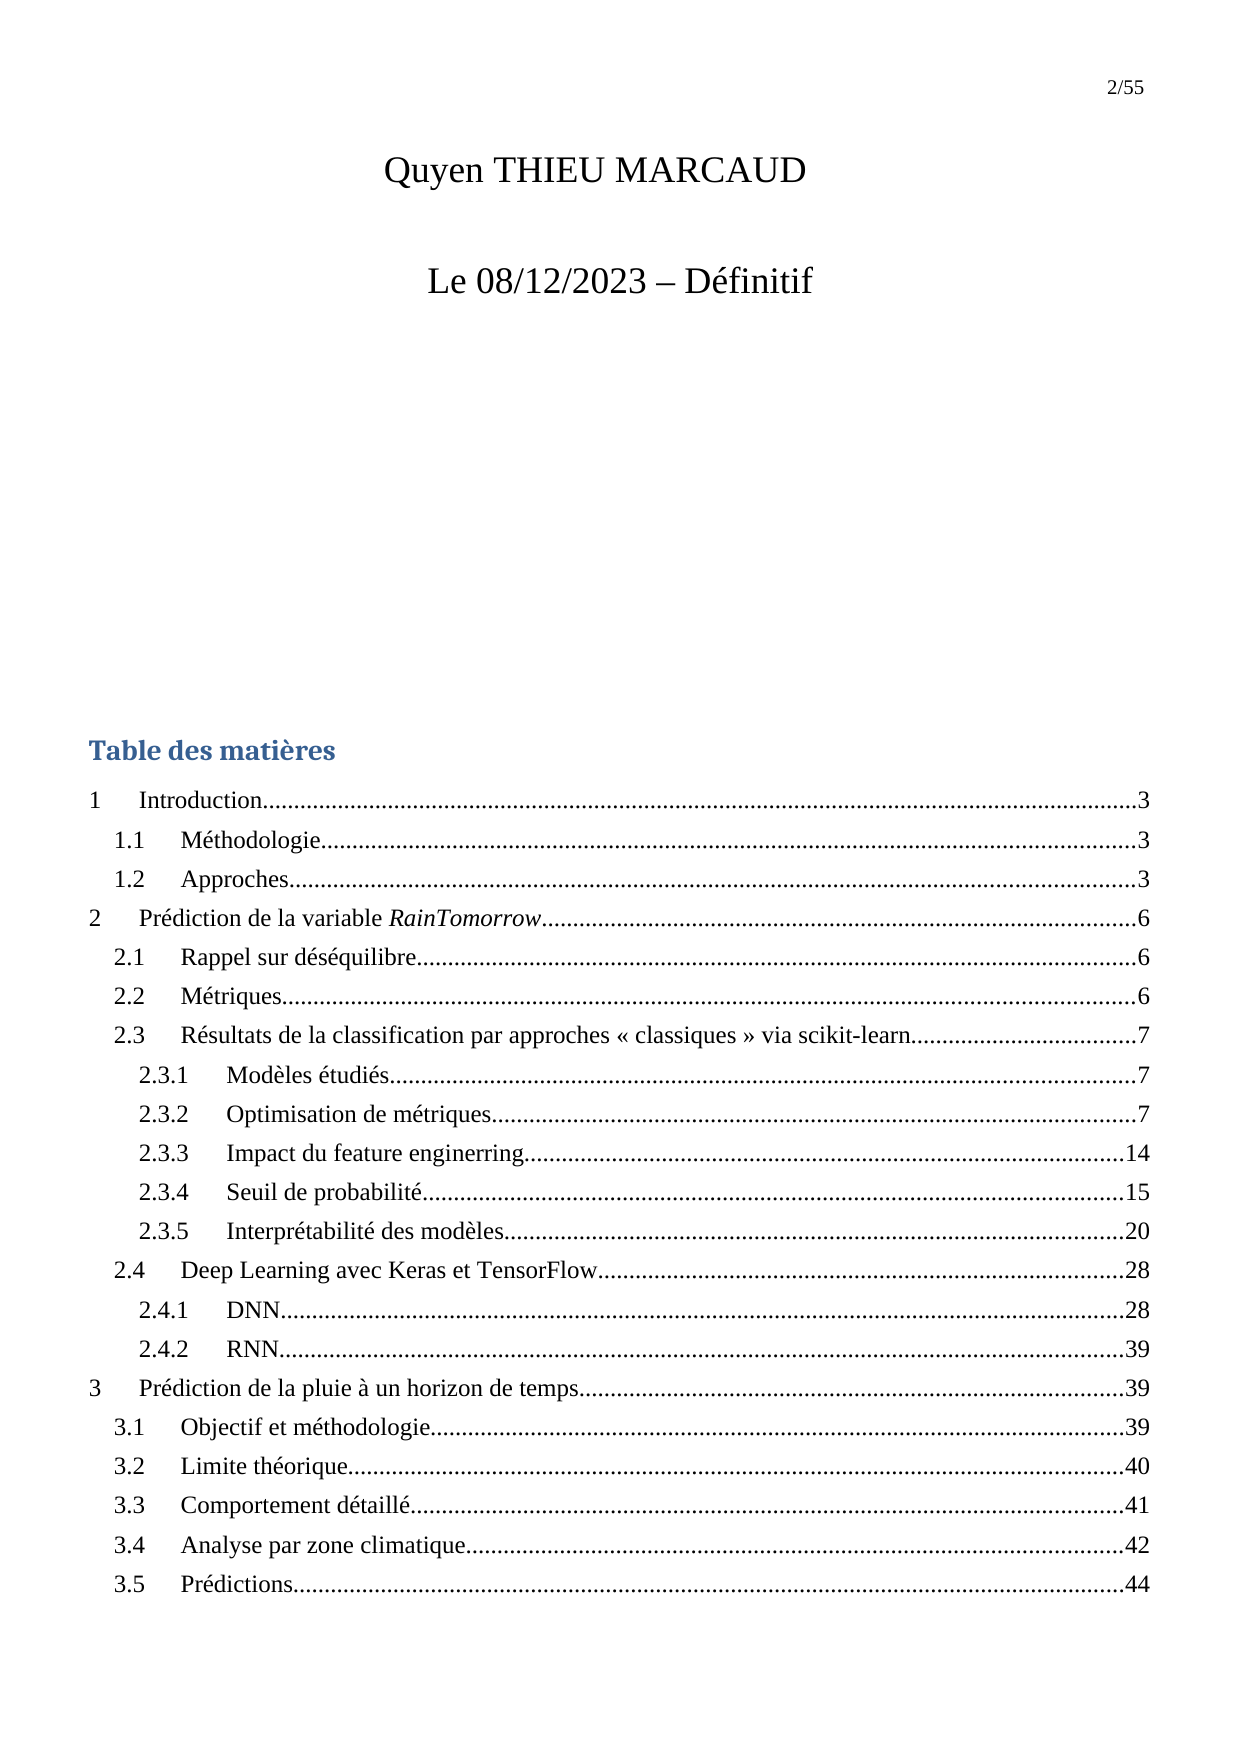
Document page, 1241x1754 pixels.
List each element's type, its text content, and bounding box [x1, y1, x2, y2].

text Le 08/12/2023 – Définitif [89, 259, 1152, 302]
text Quyen THIEU MARCAUD [310, 148, 1152, 191]
